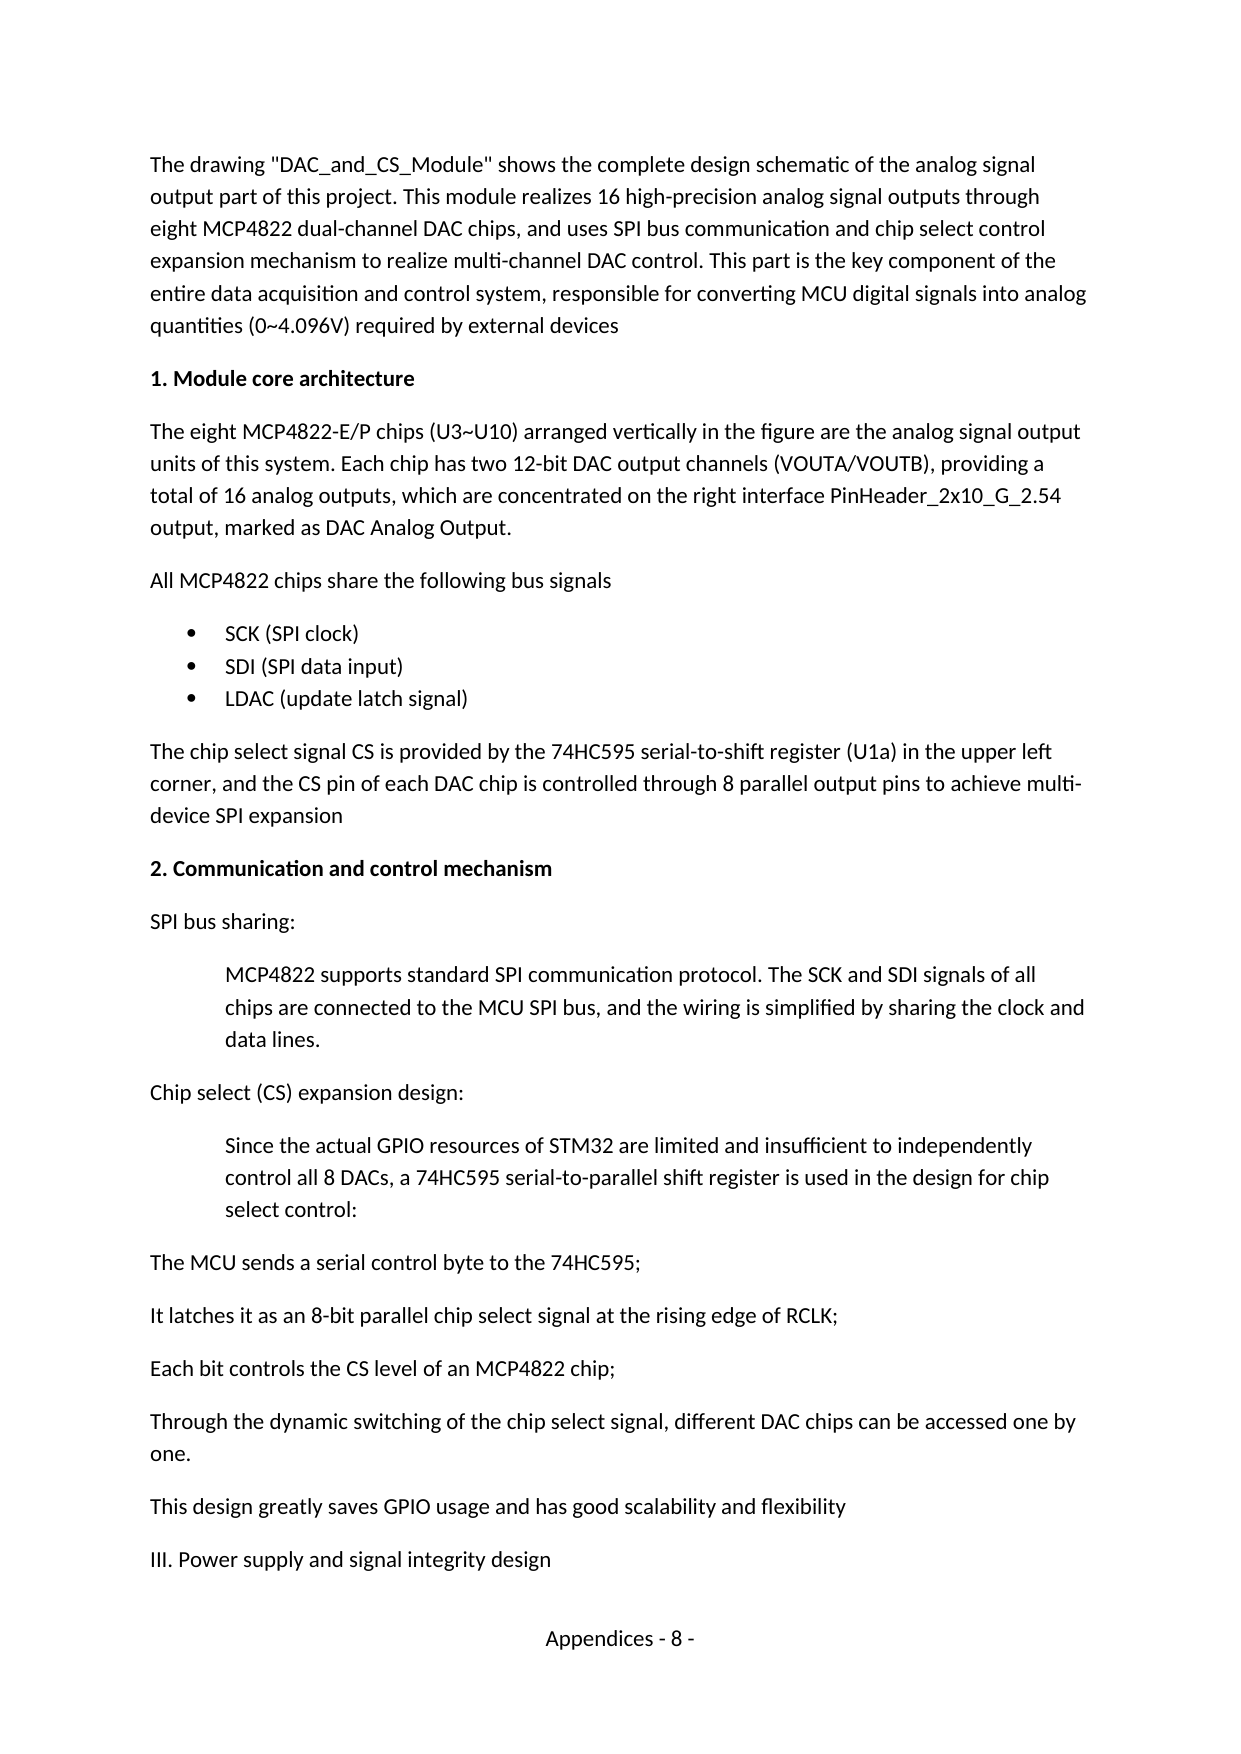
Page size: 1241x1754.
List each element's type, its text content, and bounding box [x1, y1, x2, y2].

text The drawing "DAC_and_CS_Module" shows the complete design schematic of the analog signal output part of this project. This module realizes 16 high-precision analog signal outputs through eight MCP4822 dual-channel DAC chips, and uses SPI bus communication and chip select control expansion mechanism to realize multi-channel DAC control. This part is the key component of the entire data acquisition and control system, responsible for converting MCU digital signals into analog quantities (0~4.096V) required by external devices [150, 150, 1090, 339]
text It latches it as an 8-bit parallel chip select signal at the rising edge of RCLK; [150, 1301, 1090, 1329]
text III. Power supply and signal integrity design [150, 1546, 1090, 1573]
text All MCP4822 chips share the following bus signals [150, 567, 1090, 594]
text The chip select signal CS is provided by the 74HC595 serial-to-shift register (U1a) in the upper left corner, and the CS pin of each DAC chip is controlled through 8 parallel output pins to achieve multi-device SPI expansion [150, 737, 1090, 829]
list SCK (SPI clock) [187, 619, 1090, 648]
text The eight MCP4822-E/P chips (U3~U10) arranged vertically in the figure are the analog signal output units of this system. Each chip has two 12-bit DAC output channels (VOUTA/VOUTB), providing a total of 16 analog outputs, which are concentrated on the right interface PinHeader_2x10_G_2.54 output, marked as DAC Analog Output. [150, 417, 1090, 542]
list SDI (SPI data input) [187, 652, 1090, 680]
text The MCU sends a serial control byte to the 74HC595; [150, 1248, 1090, 1276]
text SPI bus sharing: [150, 907, 1090, 935]
text Since the actual GPIO resources of STM32 are limited and insufficient to independently control all 8 DACs, a 74HC595 serial-to-parallel shift register is used in the design for chip select control: [225, 1131, 1090, 1223]
text 2. Communication and control mechanism [150, 854, 1090, 882]
text Each bit controls the CS level of an MCP4822 chip; [150, 1354, 1090, 1382]
text Chip select (CS) expansion design: [150, 1078, 1090, 1106]
text 1. Module core architecture [150, 364, 1090, 392]
text MCP4822 supports standard SPI communication protocol. The SCK and SDI signals of all chips are connected to the MCU SPI bus, and the wiring is simplified by sharing the clock and data lines. [225, 960, 1090, 1053]
text This design greatly saves GPIO usage and has good scalability and flexibility [150, 1492, 1090, 1521]
list LDAC (update latch signal) [187, 684, 1090, 712]
text Through the dynamic switching of the chip select signal, different DAC chips can be accessed one by one. [150, 1407, 1090, 1467]
